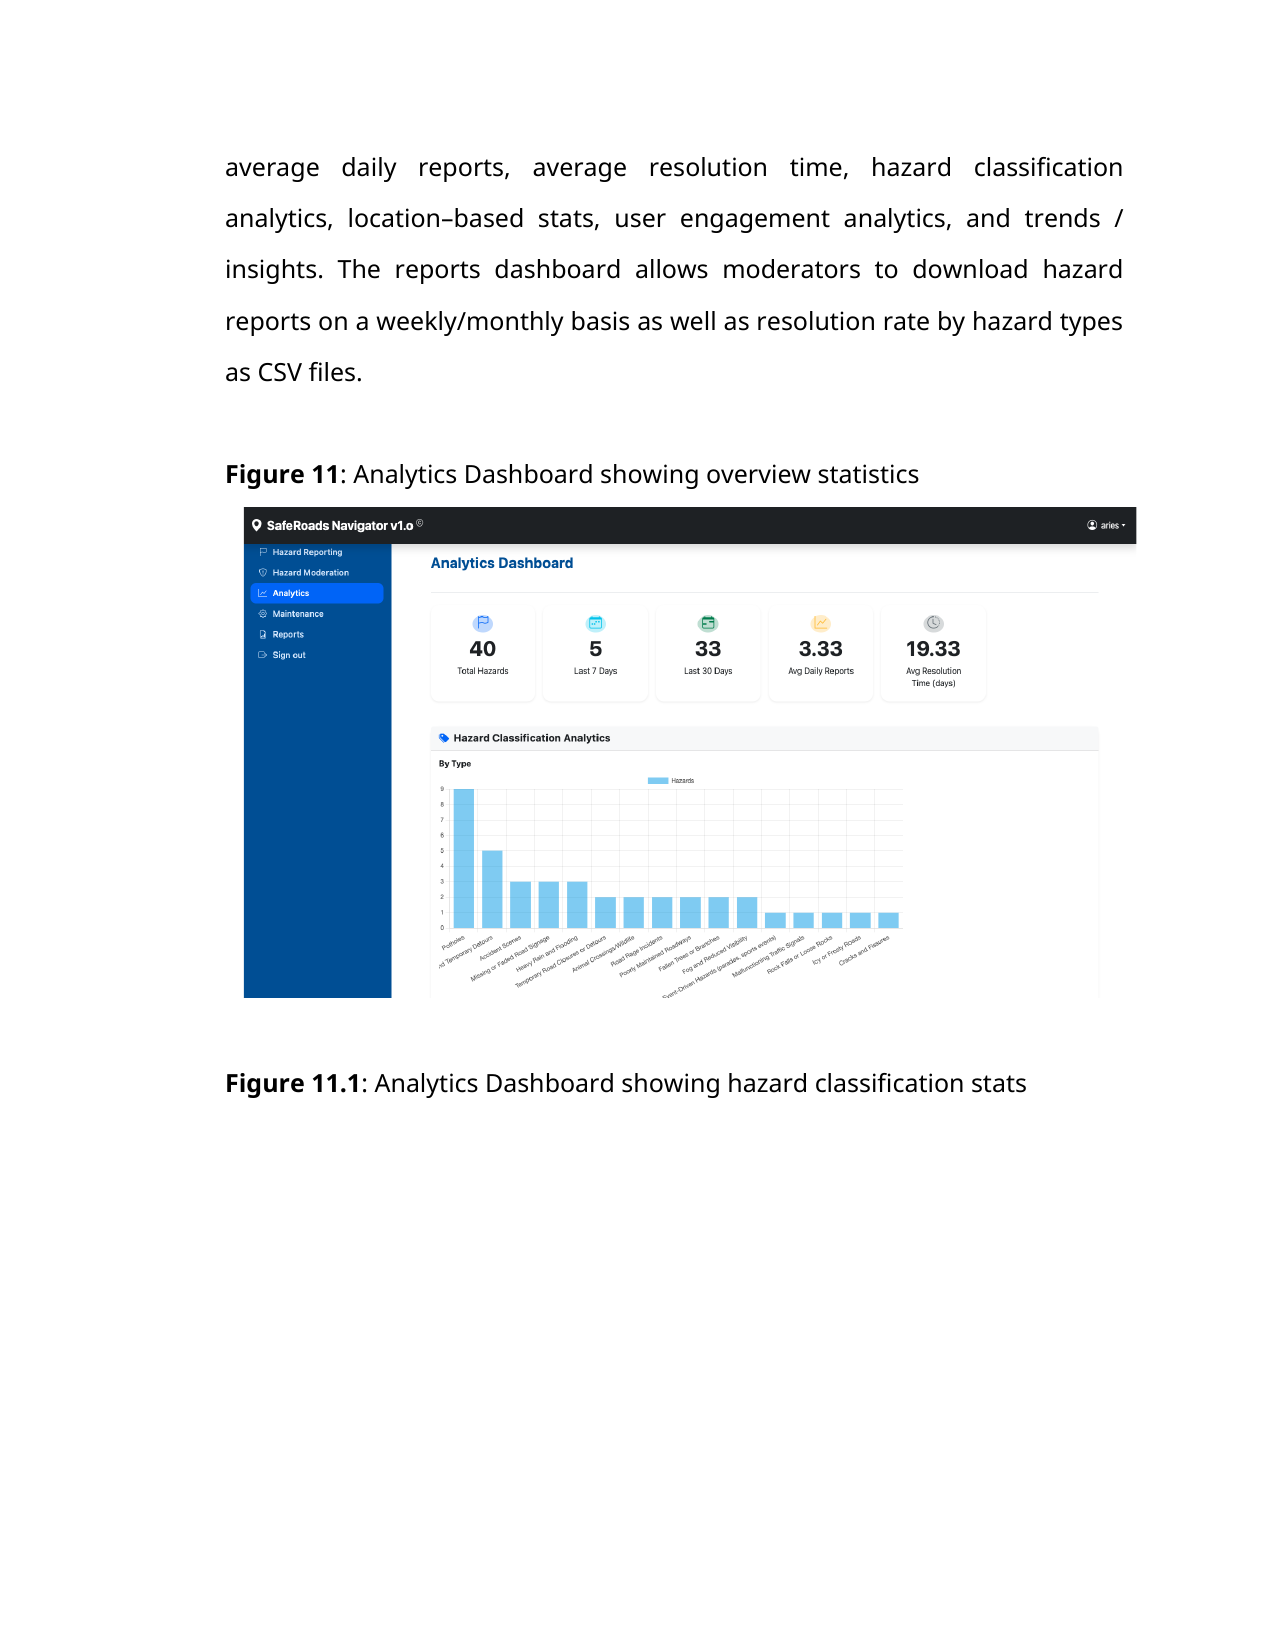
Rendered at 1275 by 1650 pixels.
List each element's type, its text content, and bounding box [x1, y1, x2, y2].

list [187, 150, 1125, 388]
list Figure 11: Analytics Dashboard showing overview statistics [225, 456, 1125, 490]
text Figure 11.1: Analytics Dashboard showing hazard classification stats [225, 1066, 1125, 1100]
